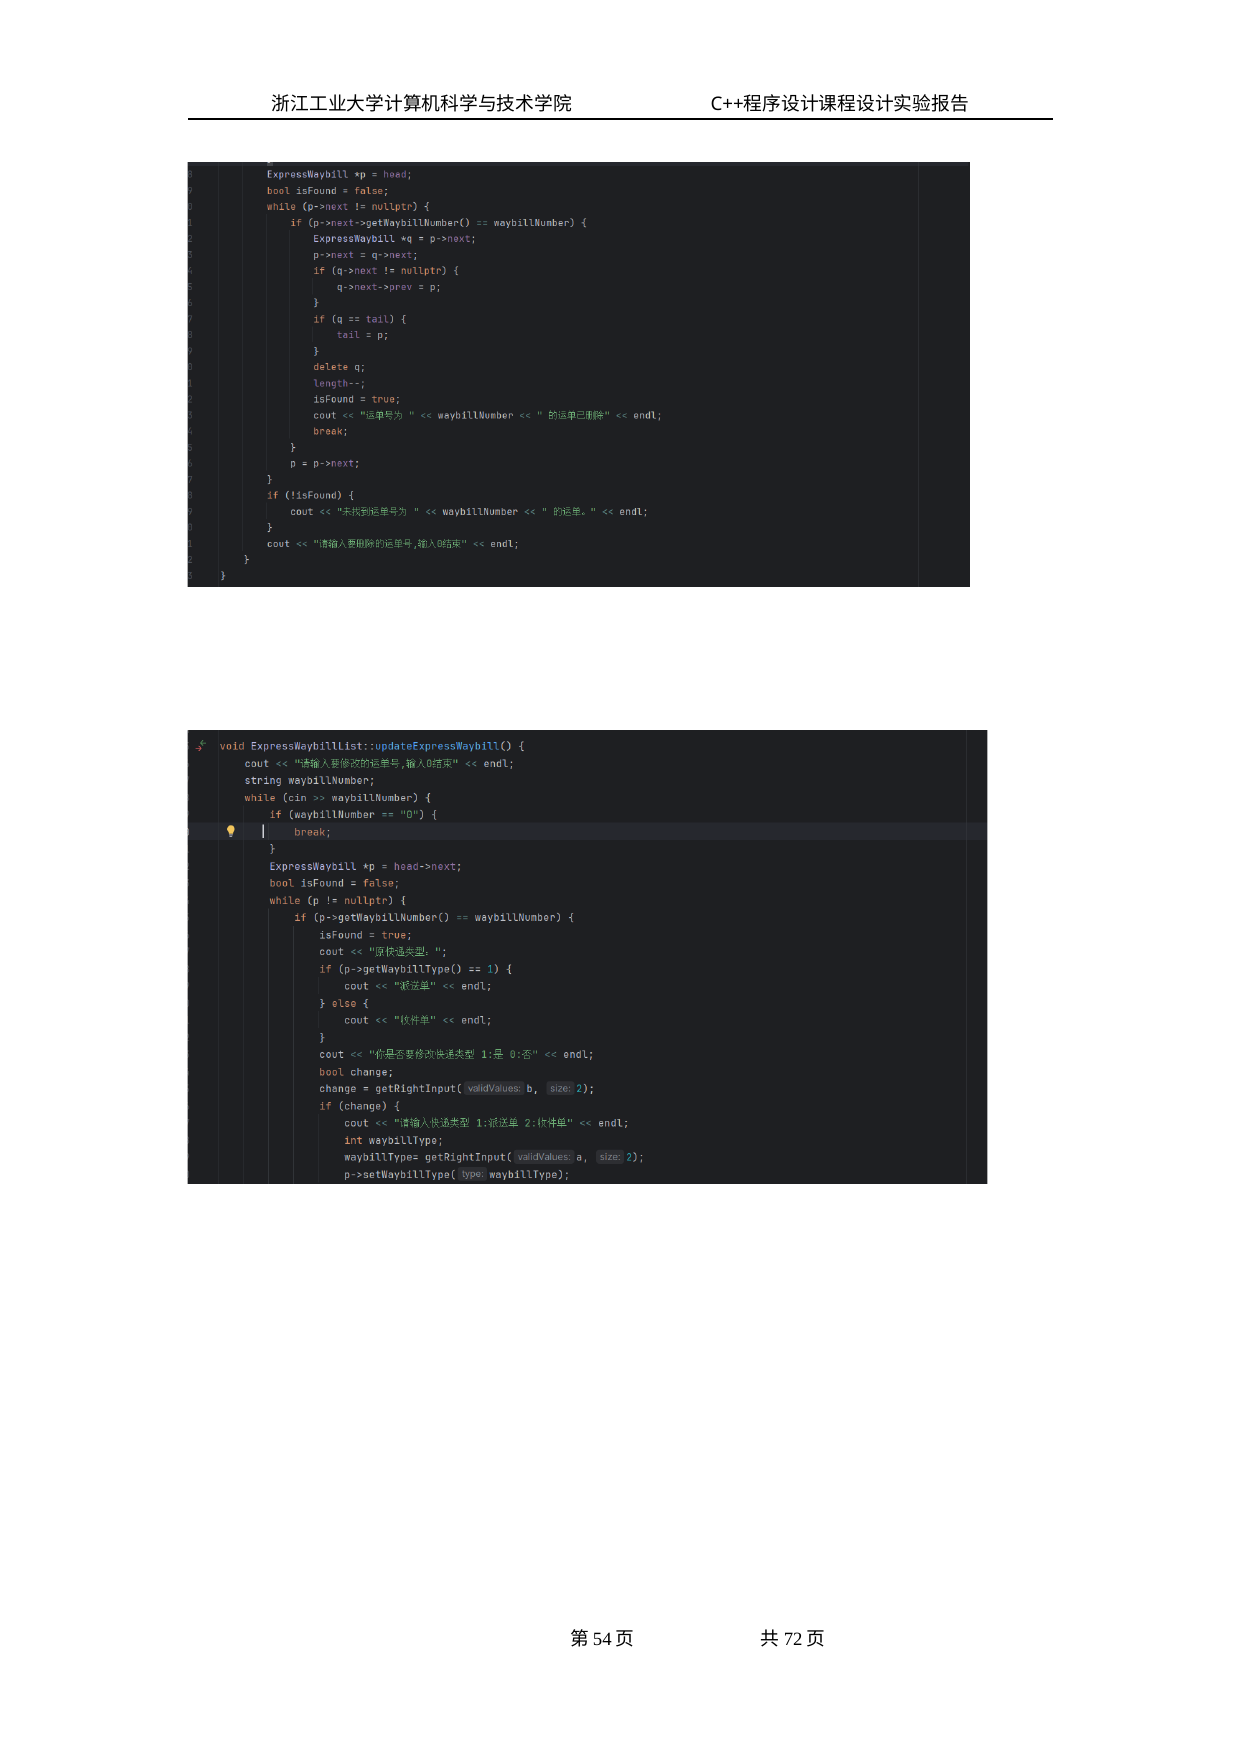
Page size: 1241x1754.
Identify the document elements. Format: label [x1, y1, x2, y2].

picture [187, 730, 988, 1184]
picture [187, 162, 970, 587]
